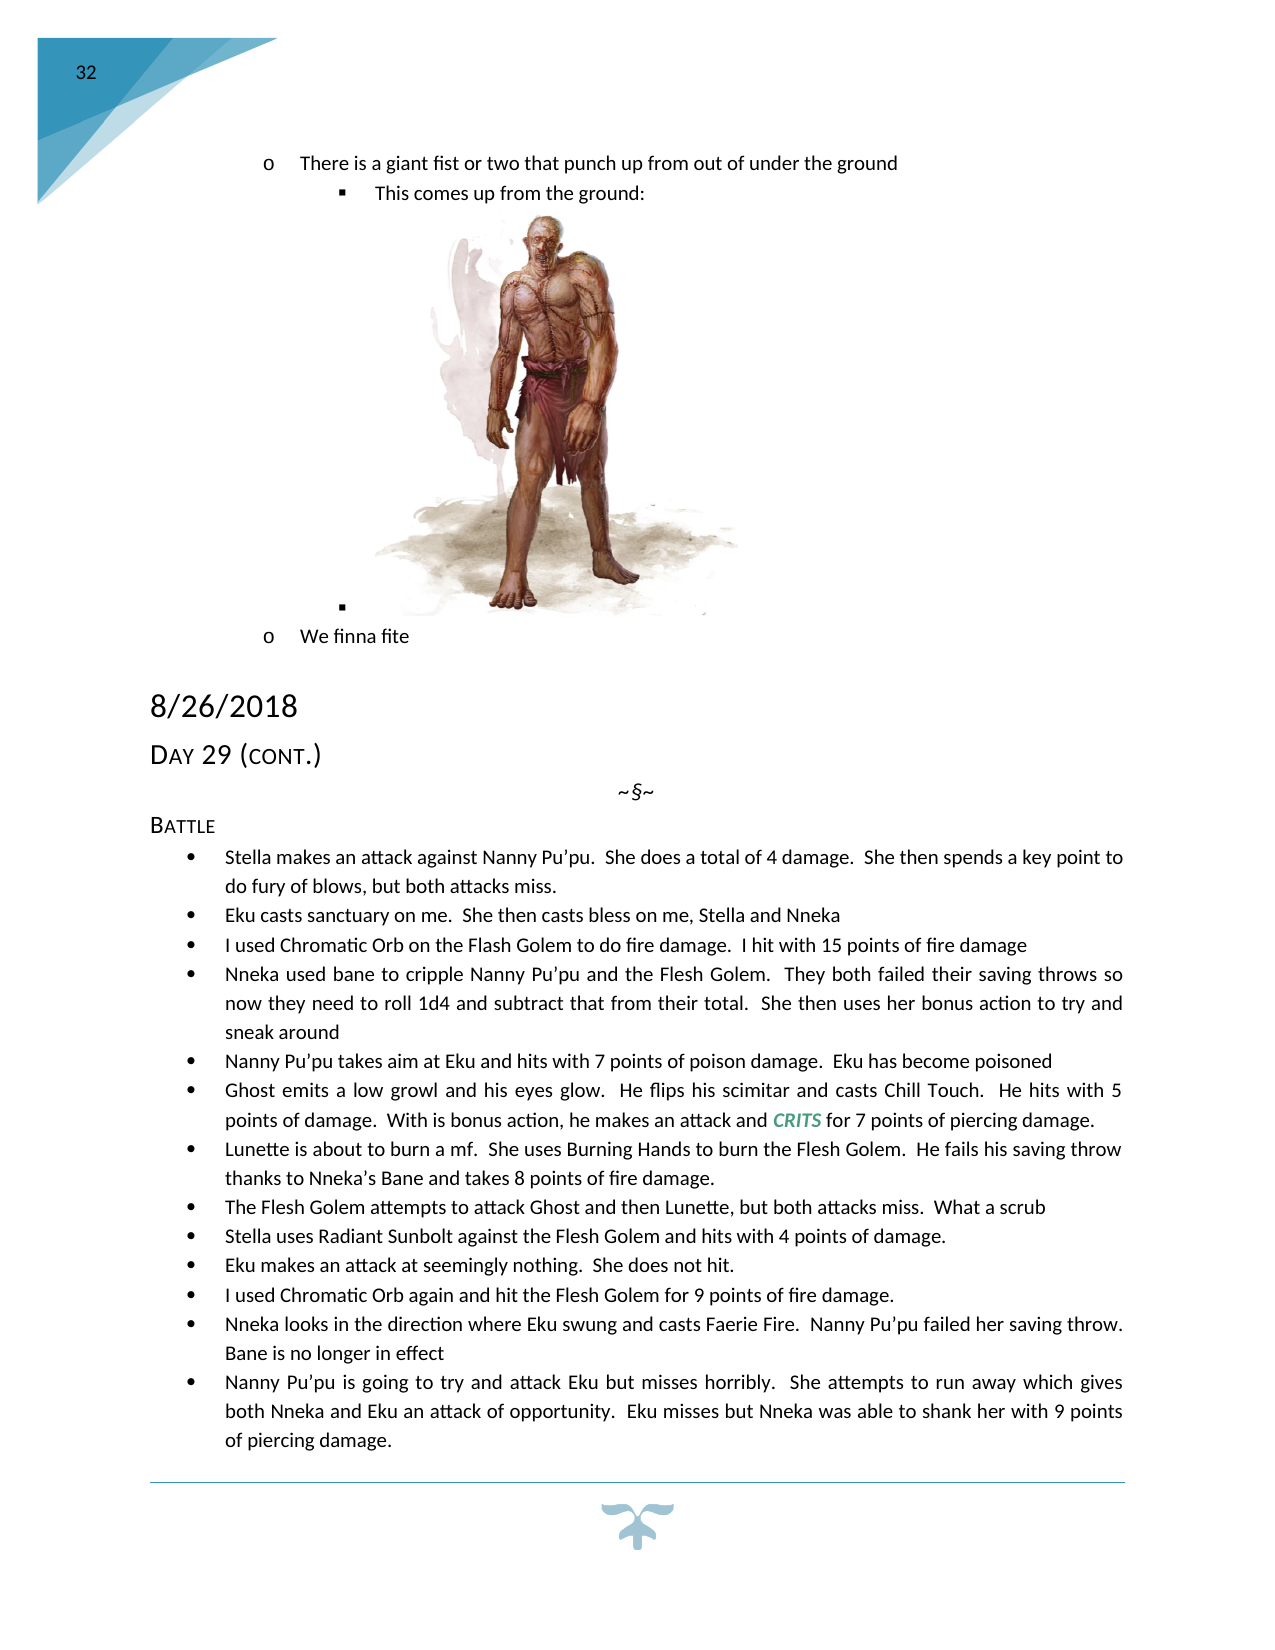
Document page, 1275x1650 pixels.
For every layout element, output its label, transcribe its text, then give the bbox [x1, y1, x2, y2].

list I used Chromatic Orb on the Flash Golem to do fire damage. I hit with 15 points of fire damage [187, 932, 1125, 957]
picture [375, 209, 738, 616]
list The Flesh Golem attempts to attack Ghost and then Lunette, but both attacks miss. What a scrub [187, 1194, 1125, 1220]
list Nanny Pu’pu takes aim at Eku and hits with 7 points of poison damage. Eku has become poisoned [187, 1048, 1125, 1074]
list Stella makes an attack against Nanny Pu’pu. She does a total of 4 damage. She then spends a key point to do fury of blows, but both attacks miss. [187, 844, 1125, 899]
list Nneka used bane to cripple Nanny Pu’pu and the Flesh Golem. They both failed their saving throws so now they need to roll 1d4 and subtract that from their total. She then uses her bonus action to try and sneak around [187, 961, 1125, 1045]
subtitle 8/26/2018 [150, 685, 1125, 726]
list There is a giant fist or two that punch up from out of under the ground [262, 150, 1125, 176]
list Lunette is about to burn a mf. She uses Burning Hands to burn the Flesh Golem. He fails his saving throw thanks to Nneka’s Bane and takes 8 points of fire damage. [187, 1136, 1125, 1191]
subtitle Battle [150, 809, 1125, 840]
list Nanny Pu’pu is going to try and attack Eku but misses horribly. She attempts to run away which gives both Nneka and Eku an attack of opportunity. Eku misses but Nneka was able to shank her with 9 points of piercing damage. [187, 1369, 1125, 1453]
list Eku casts sanctuary on me. She then casts bless on me, Stella and Nneka [187, 903, 1125, 928]
list Stella uses Radiant Sunbolt against the Flesh Golem and hits with 4 points of damage. [187, 1223, 1125, 1249]
list Ghost emits a low growl and his eyes glow. He flips his scimitar and casts Chill Touch. He hits with 5 points of damage. With is bonus action, he makes an attack and CRITS for 7 points of piercing damage. [187, 1078, 1125, 1132]
list Eku makes an attack at seemingly nothing. She does not hit. [187, 1253, 1125, 1278]
list This comes up from the ground: [337, 180, 1125, 206]
list Nneka looks in the direction where Eku swung and casts Faerie Fire. Nanny Pu’pu failed her saving throw. Bane is no longer in effect [187, 1311, 1125, 1366]
subtitle ~§~ [150, 777, 1125, 805]
picture [37, 37, 279, 206]
list We finna fite [262, 624, 1125, 650]
subtitle Day 29 (cont.) [150, 736, 1125, 772]
list I used Chromatic Orb again and hit the Flesh Golem for 9 points of fire damage. [187, 1282, 1125, 1307]
